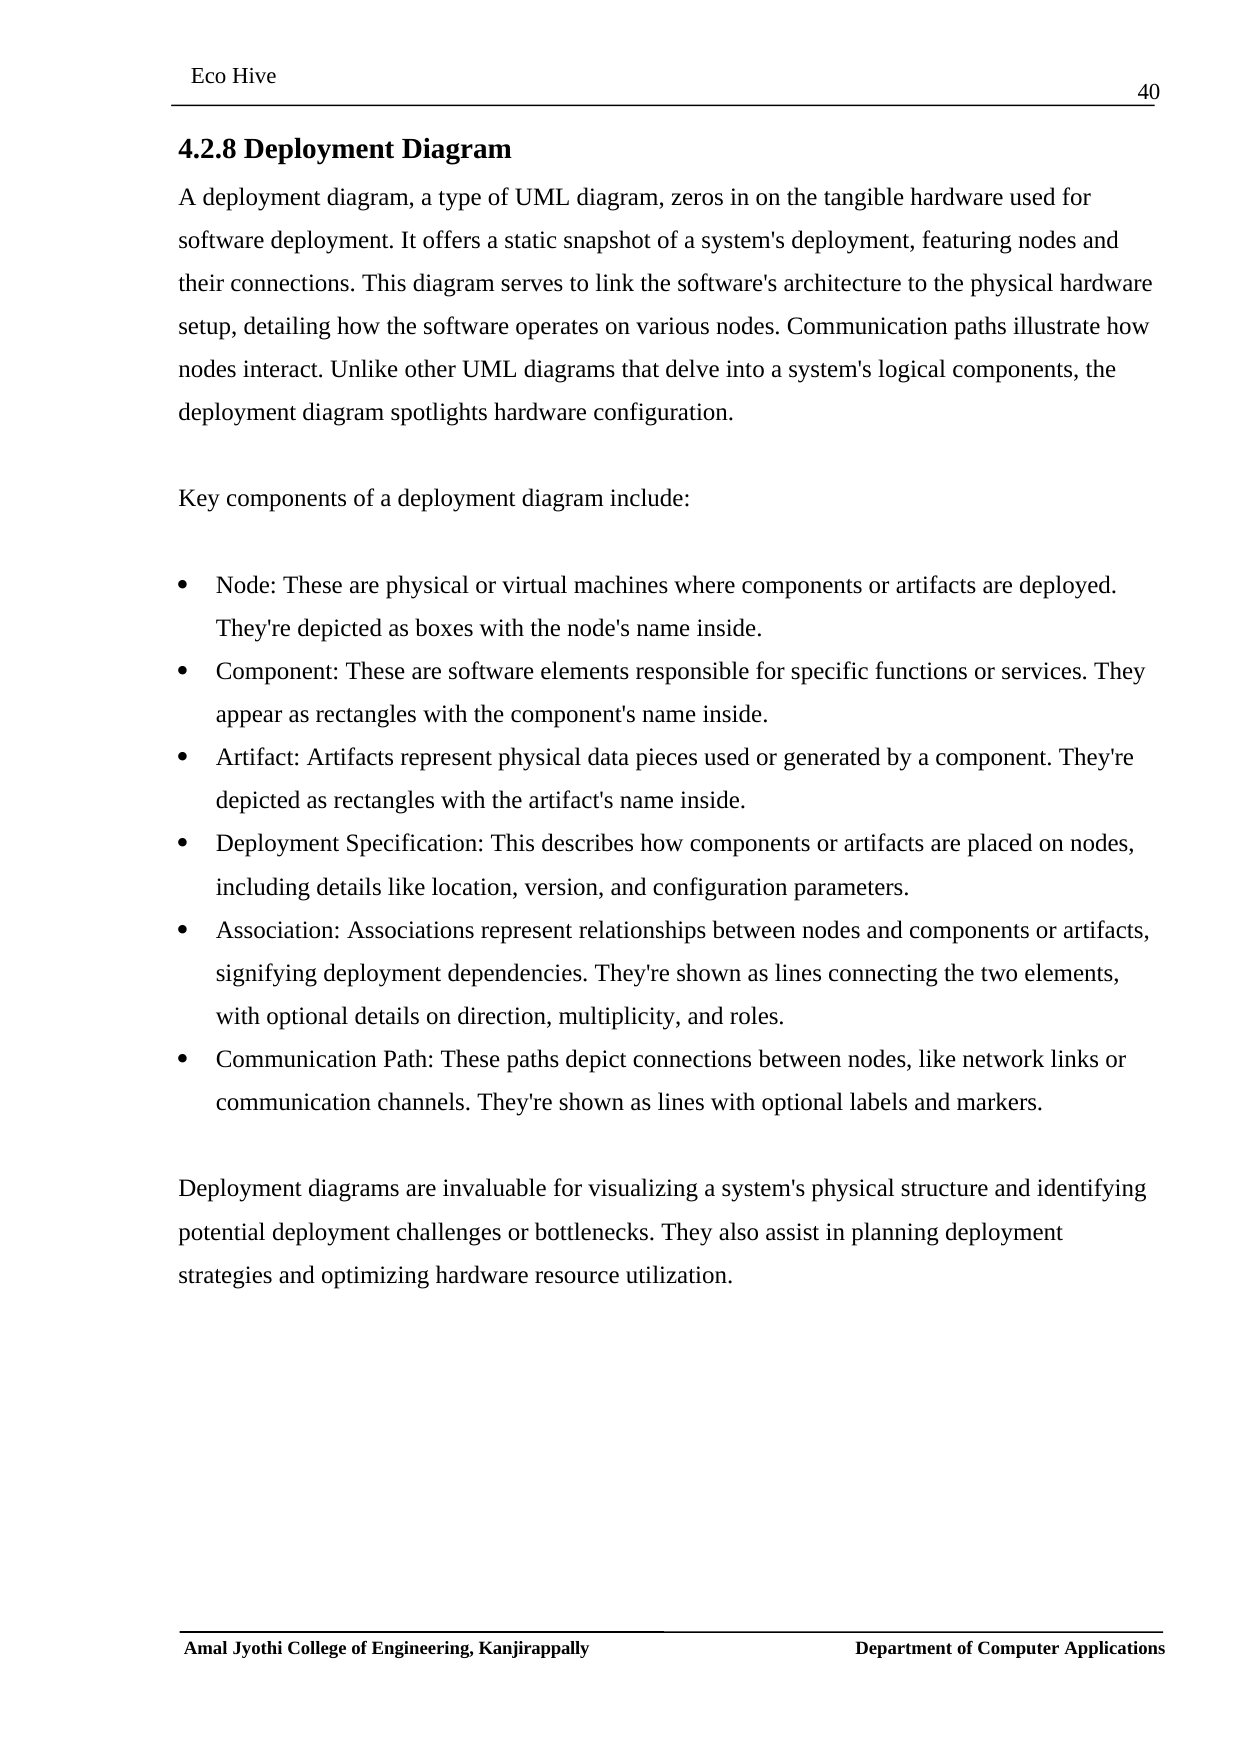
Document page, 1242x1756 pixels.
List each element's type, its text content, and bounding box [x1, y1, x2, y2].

list Component: These are software elements responsible for specific functions or services. They appear as rectangles with the component's name inside. [178, 656, 1162, 728]
list Deployment Specification: This describes how components or artifacts are placed on nodes, including details like location, version, and configuration parameters. [178, 828, 1162, 900]
list Node: These are physical or virtual machines where components or artifacts are deployed. They're depicted as boxes with the node's name inside. [178, 570, 1162, 642]
text A deployment diagram, a type of UML diagram, zeros in on the tangible hardware used for software deployment. It offers a static snapshot of a system's deployment, featuring nodes and their connections. This diagram serves to link the software's architecture to the physical hardware setup, detailing how the software operates on various nodes. Communication paths illustrate how nodes interact. Unlike other UML diagrams that delve into a system's logical components, the deployment diagram spotlights hardware configuration. [178, 182, 1162, 426]
text 4.2.8 Deployment Diagram [178, 131, 1103, 165]
list Association: Associations represent relationships between nodes and components or artifacts, signifying deployment dependencies. They're shown as lines connecting the two elements, with optional details on direction, multiplicity, and roles. [178, 915, 1162, 1030]
list Communication Path: These paths depict connections between nodes, like network links or communication channels. They're shown as lines with optional labels and markers. [178, 1044, 1162, 1116]
list Artifact: Artifacts represent physical data pieces used or generated by a component. They're depicted as rectangles with the artifact's name inside. [178, 742, 1162, 814]
text Deployment diagrams are invaluable for visualizing a system's physical structure and identifying potential deployment challenges or bottlenecks. They also assist in planning deployment strategies and optimizing hardware resource utilization. [178, 1173, 1162, 1288]
text Key components of a deployment diagram include: [178, 483, 1162, 512]
